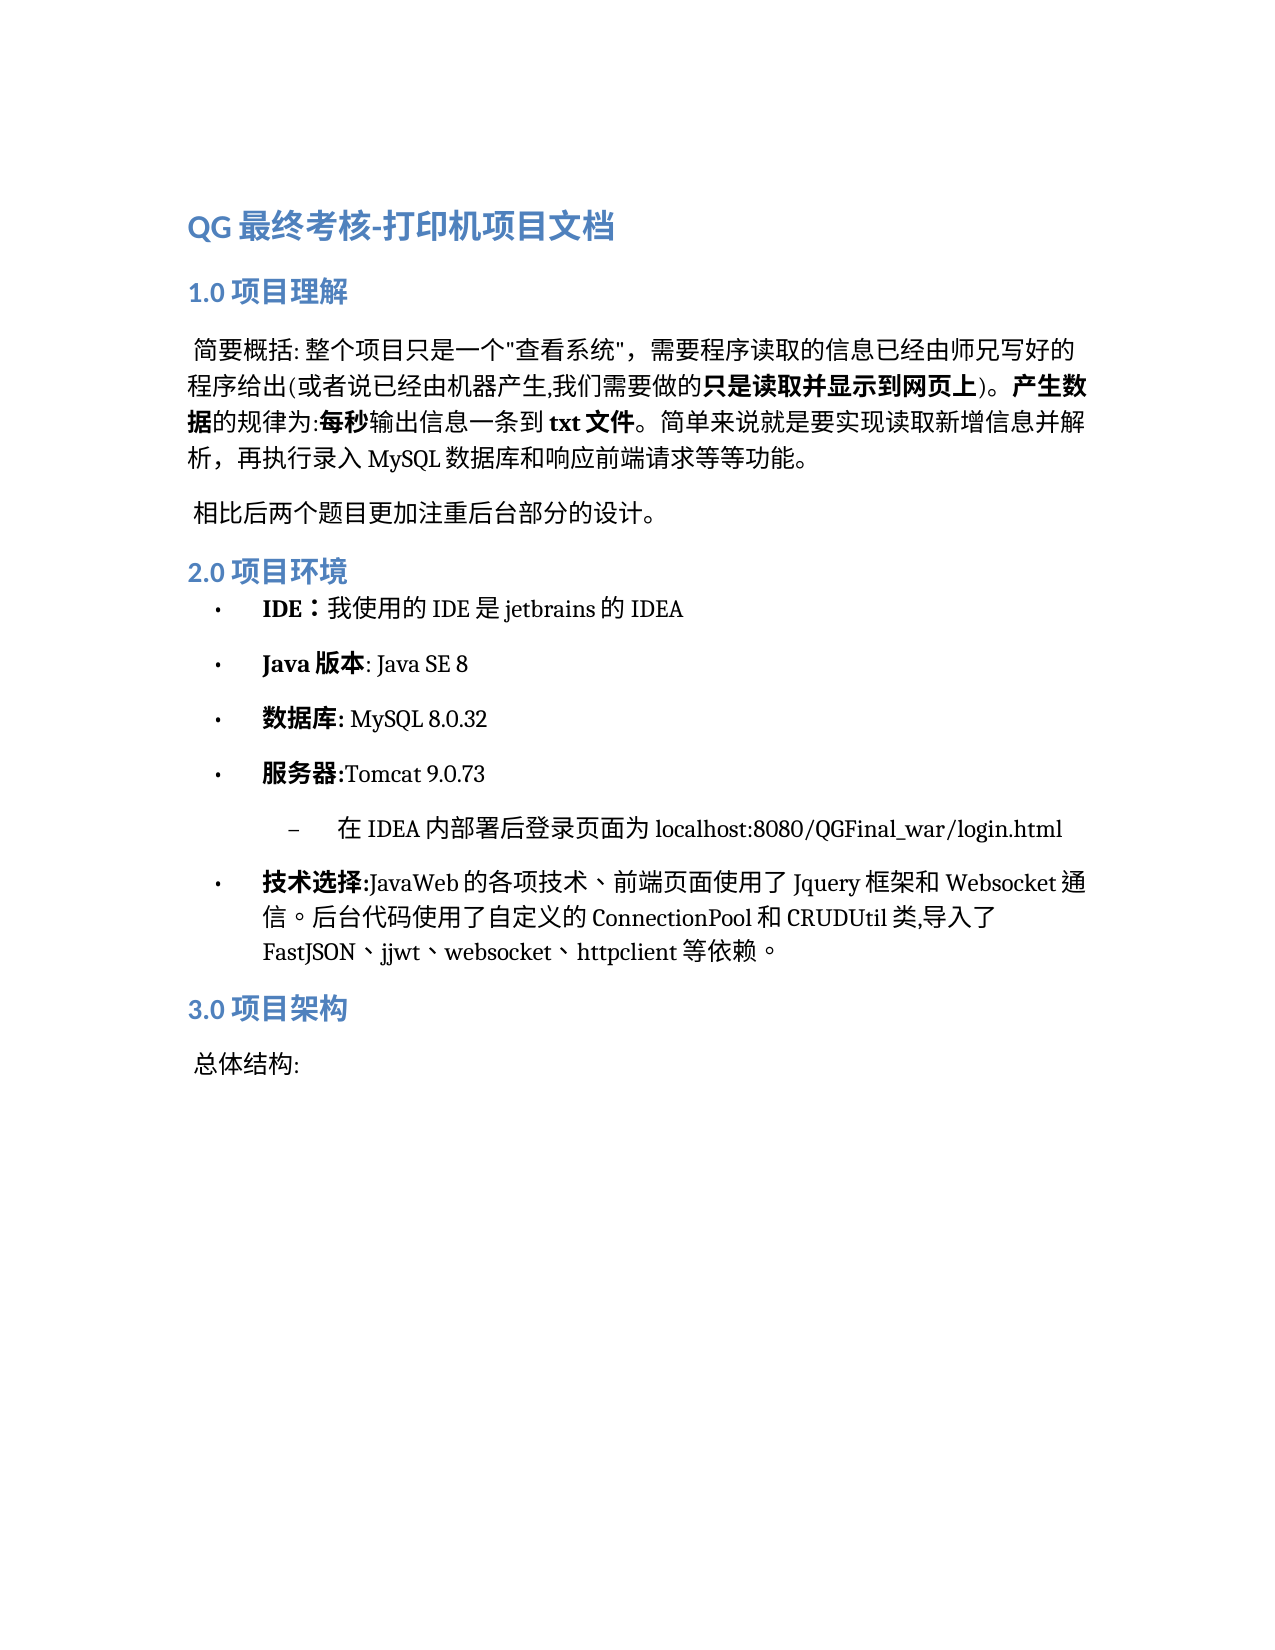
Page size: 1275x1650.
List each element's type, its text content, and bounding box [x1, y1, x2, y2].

list 在IDEA内部署后登录页面为localhost:8080/QGFinal_war/login.html [287, 810, 1087, 844]
text 简要概括: 整个项目只是一个"查看系统"，需要程序读取的信息已经由师兄写好的程序给出(或者说已经由机器产生,我们需要做的只是读取并显示到网页上)。产生数据的规律为:每秒输出信息一条到txt文件。简单来说就是要实现读取新增信息并解析，再执行录入MySQL数据库和响应前端请求等等功能。 [187, 330, 1087, 475]
list 服务器:Tomcat 9.0.73 [212, 755, 1087, 789]
list Java版本: Java SE 8 [212, 646, 1087, 679]
subtitle 2.0 项目环境 [187, 551, 1087, 591]
subtitle 3.0 项目架构 [187, 988, 1087, 1028]
text 相比后两个题目更加注重后台部分的设计。 [187, 494, 1087, 530]
subtitle QG最终考核-打印机项目文档 [187, 200, 1087, 248]
subtitle 1.0 项目理解 [187, 269, 1087, 311]
text 总体结构: [187, 1047, 1087, 1081]
list 技术选择:JavaWeb的各项技术、前端页面使用了Jquery框架和Websocket通信。后台代码使用了自定义的ConnectionPool和CRUDUtil类,导入了FastJSON、jjwt、websocket、httpclient等依赖。 [212, 865, 1087, 967]
list 数据库: MySQL 8.0.32 [212, 700, 1087, 734]
list IDE：我使用的IDE是jetbrains的IDEA [212, 591, 1087, 625]
